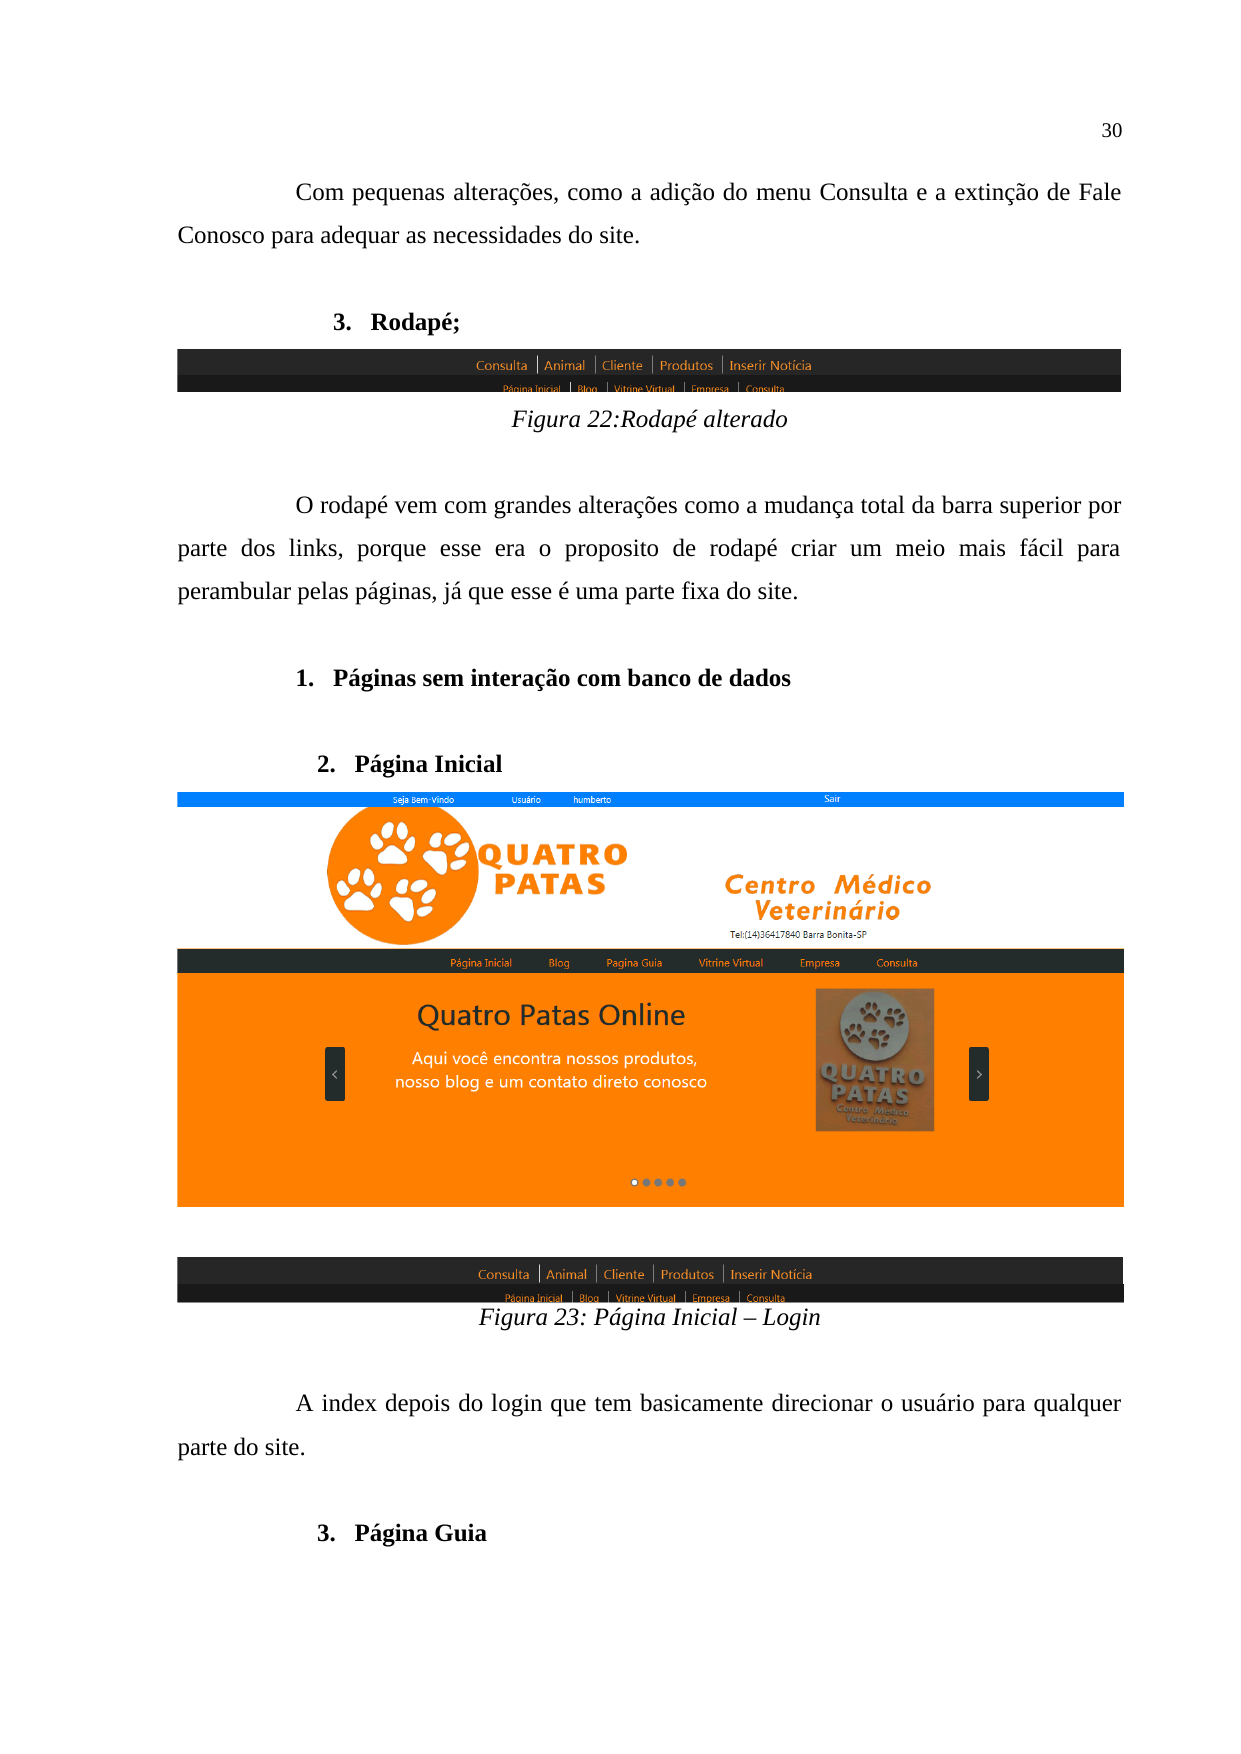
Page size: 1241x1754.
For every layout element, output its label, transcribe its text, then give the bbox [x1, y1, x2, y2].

text Figura 22:Rodapé alterado [177, 404, 1122, 433]
list Página Inicial [317, 749, 1122, 778]
text Figura 23: Página Inicial – Login [177, 1303, 1122, 1331]
list Página Guia [317, 1518, 1122, 1547]
picture [177, 792, 1124, 1303]
list Rodapé; [333, 307, 1122, 335]
text O rodapé vem com grandes alterações como a mudança total da barra superior por parte dos links, porque esse era o proposito de rodapé criar um meio mais fácil para perambular pelas páginas, já que esse é uma parte fixa do site. [177, 490, 1122, 605]
text A index depois do login que tem basicamente direcionar o usuário para qualquer parte do site. [177, 1388, 1122, 1460]
picture [177, 349, 1121, 392]
list Páginas sem interação com banco de dados [295, 663, 1122, 691]
text Com pequenas alterações, como a adição do menu Consulta e a extinção de Fale Conosco para adequar as necessidades do site. [177, 177, 1122, 249]
